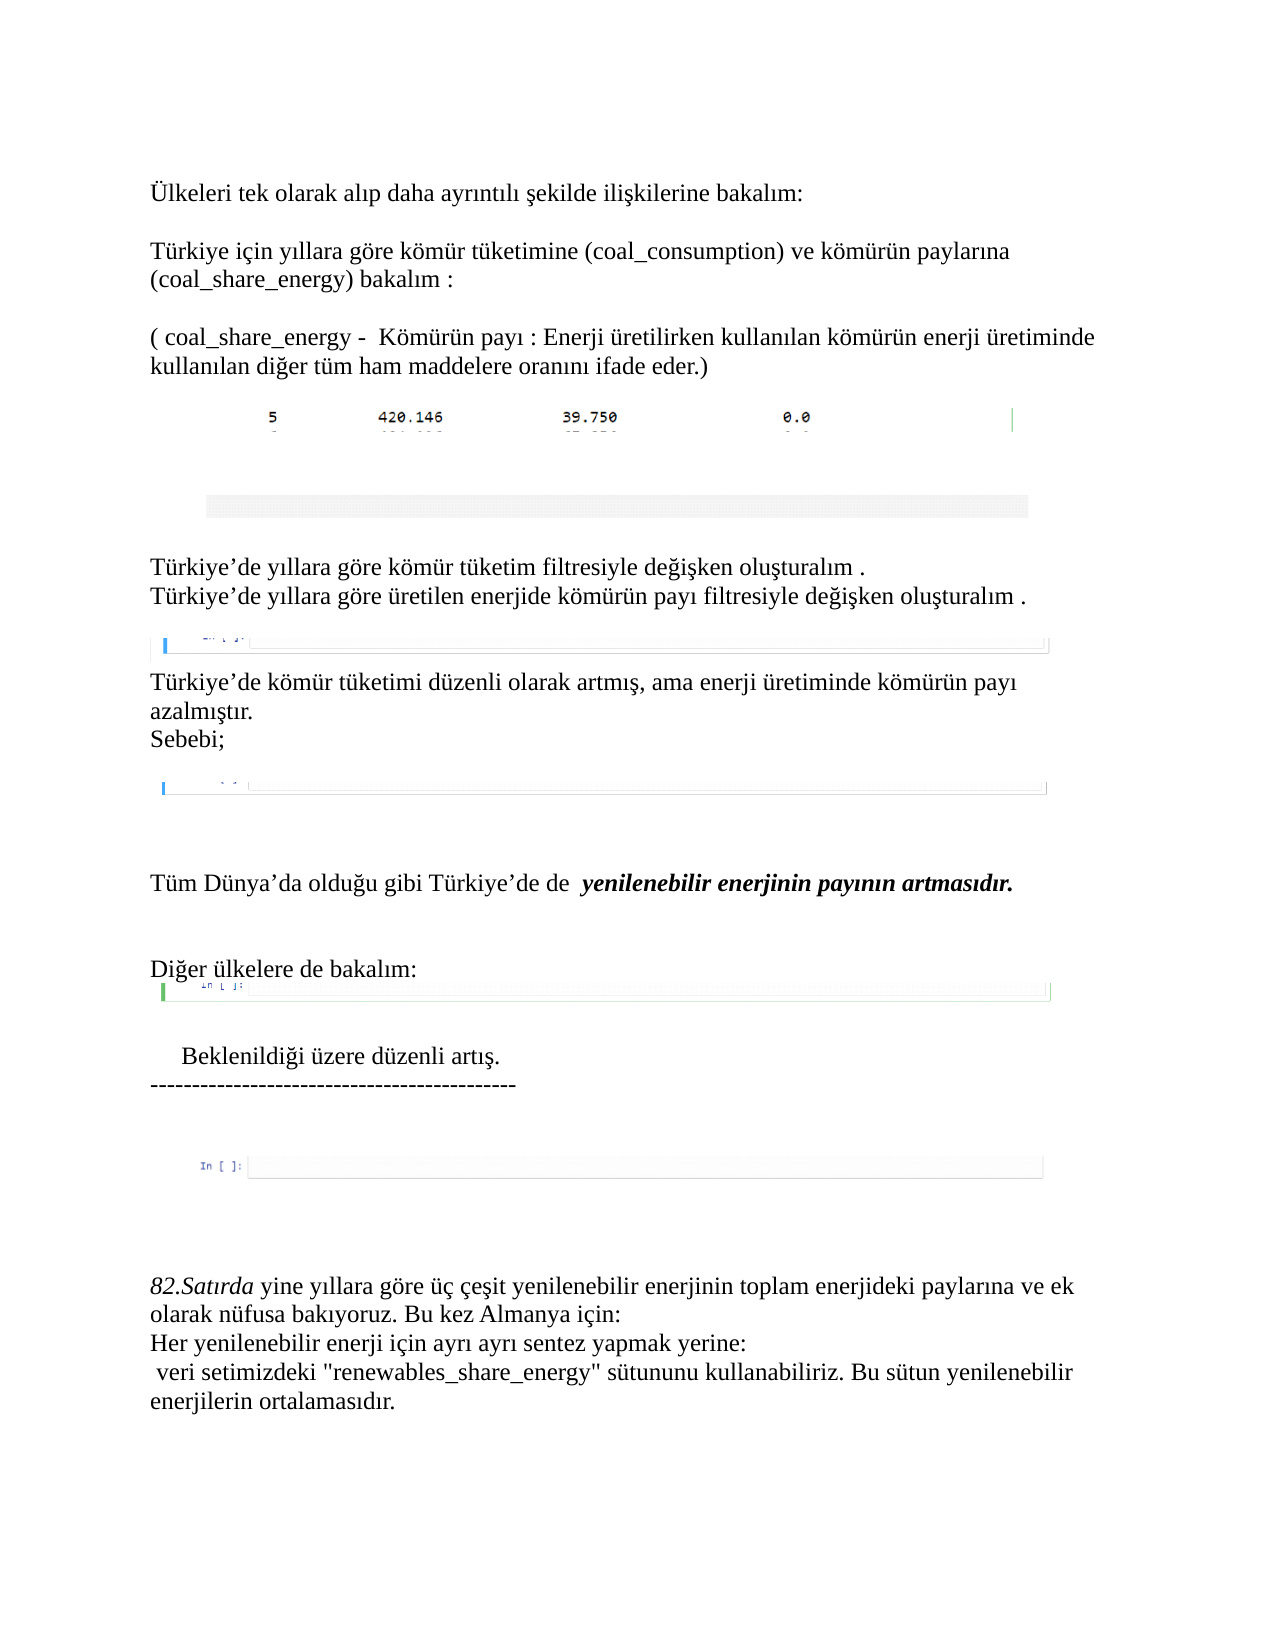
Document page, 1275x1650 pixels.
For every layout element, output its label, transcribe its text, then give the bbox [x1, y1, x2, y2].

text Türkiye’de yıllara göre üretilen enerjide kömürün payı filtresiyle değişken oluşturalım . [150, 581, 1125, 610]
text Her yenilenebilir enerji için ayrı ayrı sentez yapmak yerine: [150, 1329, 1125, 1357]
text Türkiye’de yıllara göre kömür tüketim filtresiyle değişken oluşturalım . [150, 552, 1125, 581]
text veri setimizdeki "renewables_share_energy" sütununu kullanabiliriz. Bu sütun yenilenebilir enerjilerin ortalamasıdır. [150, 1357, 1125, 1415]
text 82.Satırda yine yıllara göre üç çeşit yenilenebilir enerjinin toplam enerjideki paylarına ve ek olarak nüfusa bakıyoruz. Bu kez Almanya için: [150, 1271, 1125, 1329]
text Tüm Dünya’da olduğu gibi Türkiye’de de yenilenebilir enerjinin payının artmasıdır. [150, 869, 1125, 897]
text Beklenildiği üzere düzenli artış. [150, 1041, 1125, 1070]
text Ülkeleri tek olarak alıp daha ayrıntılı şekilde ilişkilerine bakalım: [150, 179, 1125, 207]
text Türkiye için yıllara göre kömür tüketimine (coal_consumption) ve kömürün paylarına (coal_share_energy) bakalım : [150, 236, 1125, 294]
text Sebebi; [150, 725, 1125, 754]
text ( coal_share_energy - Kömürün payı : Enerji üretilirken kullanılan kömürün enerji üretiminde kullanılan diğer tüm ham maddelere oranını ifade eder.) [150, 322, 1125, 380]
text Türkiye’de kömür tüketimi düzenli olarak artmış, ama enerji üretiminde kömürün payı azalmıştır. [150, 667, 1125, 725]
text Diğer ülkelere de bakalım: [150, 955, 1125, 984]
text -------------------------------------------- [150, 1070, 1125, 1099]
